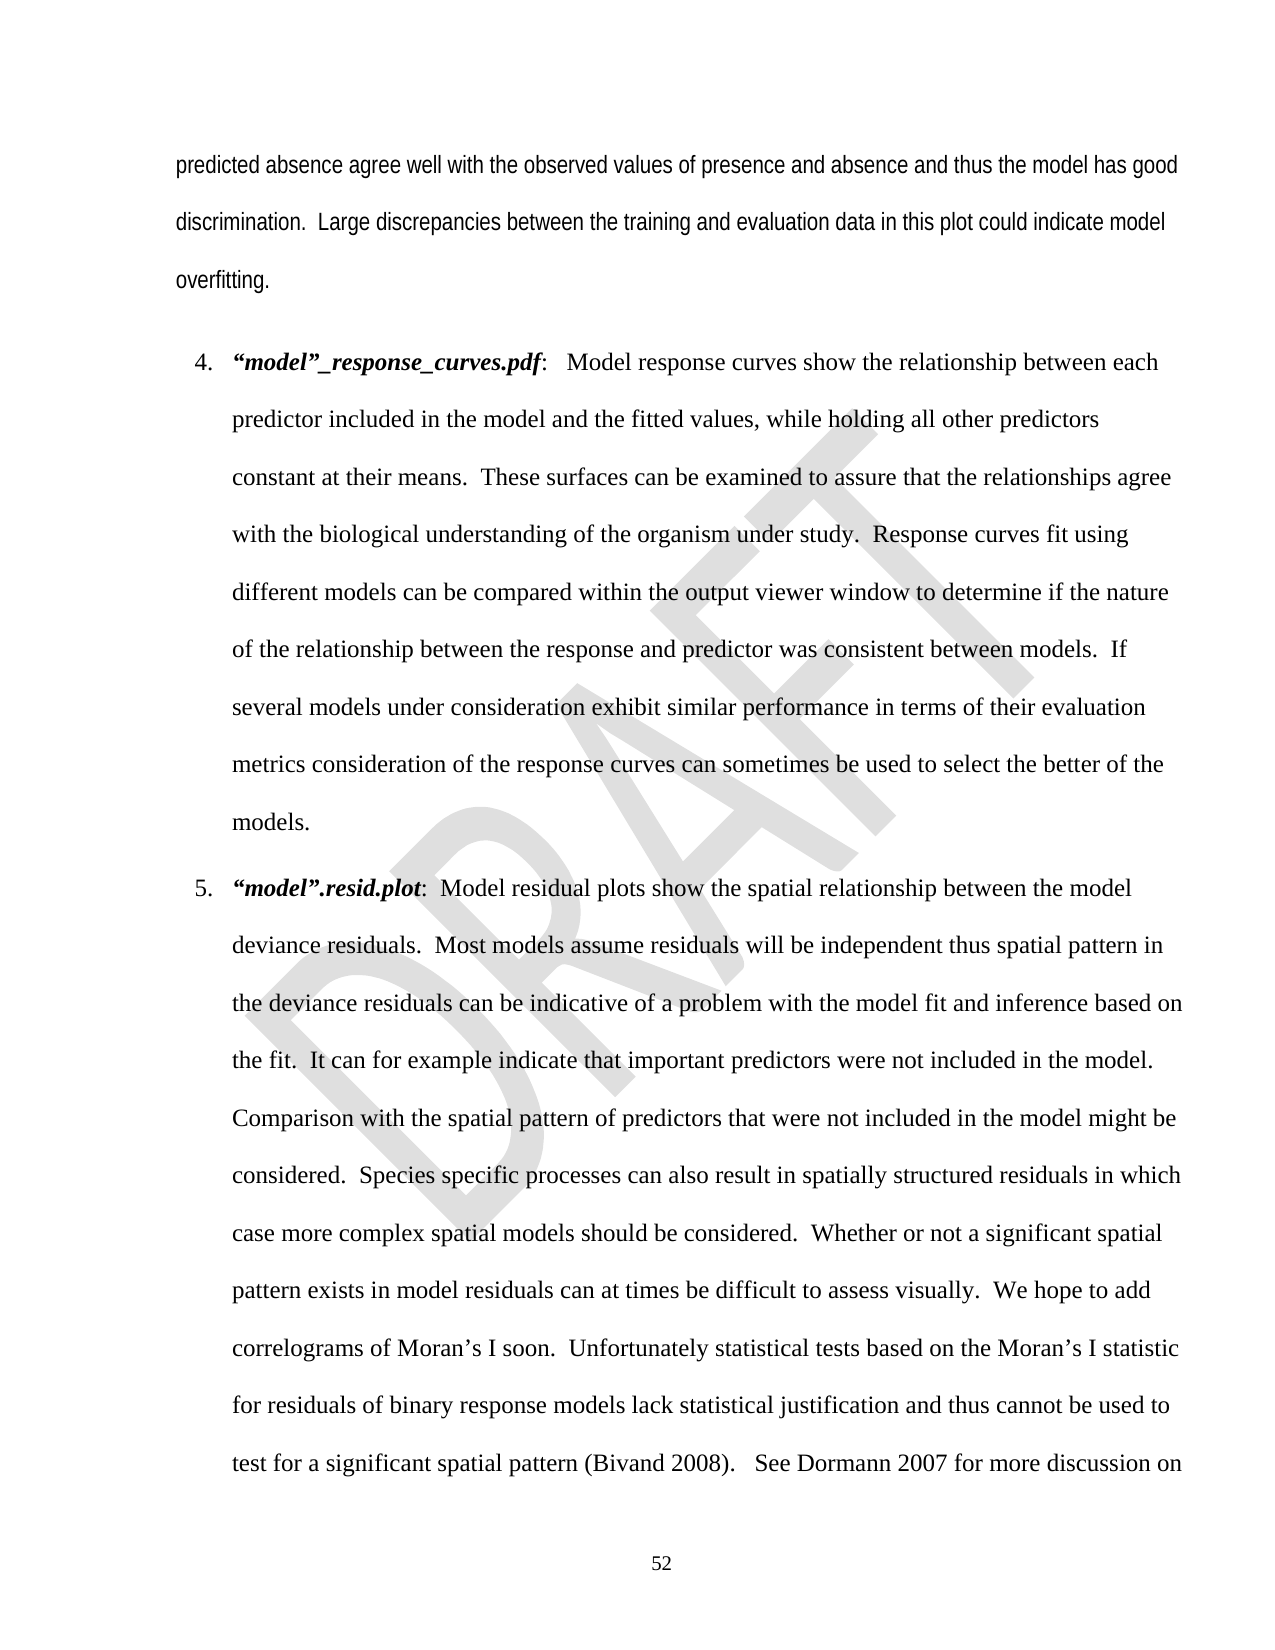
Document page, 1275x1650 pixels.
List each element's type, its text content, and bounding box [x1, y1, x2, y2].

list “model”_response_curves.pdf: Model response curves show the relationship between each predictor included in the model and the fitted values, while holding all other predictors constant at their means. These surfaces can be examined to assure that the relationships agree with the biological understanding of the organism under study. Response curves fit using different models can be compared within the output viewer window to determine if the nature of the relationship between the response and predictor was consistent between models. If several models under consideration exhibit similar performance in terms of their evaluation metrics consideration of the response curves can sometimes be used to select the better of the models. [194, 347, 1185, 836]
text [168, 150, 1185, 293]
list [194, 873, 1185, 1476]
